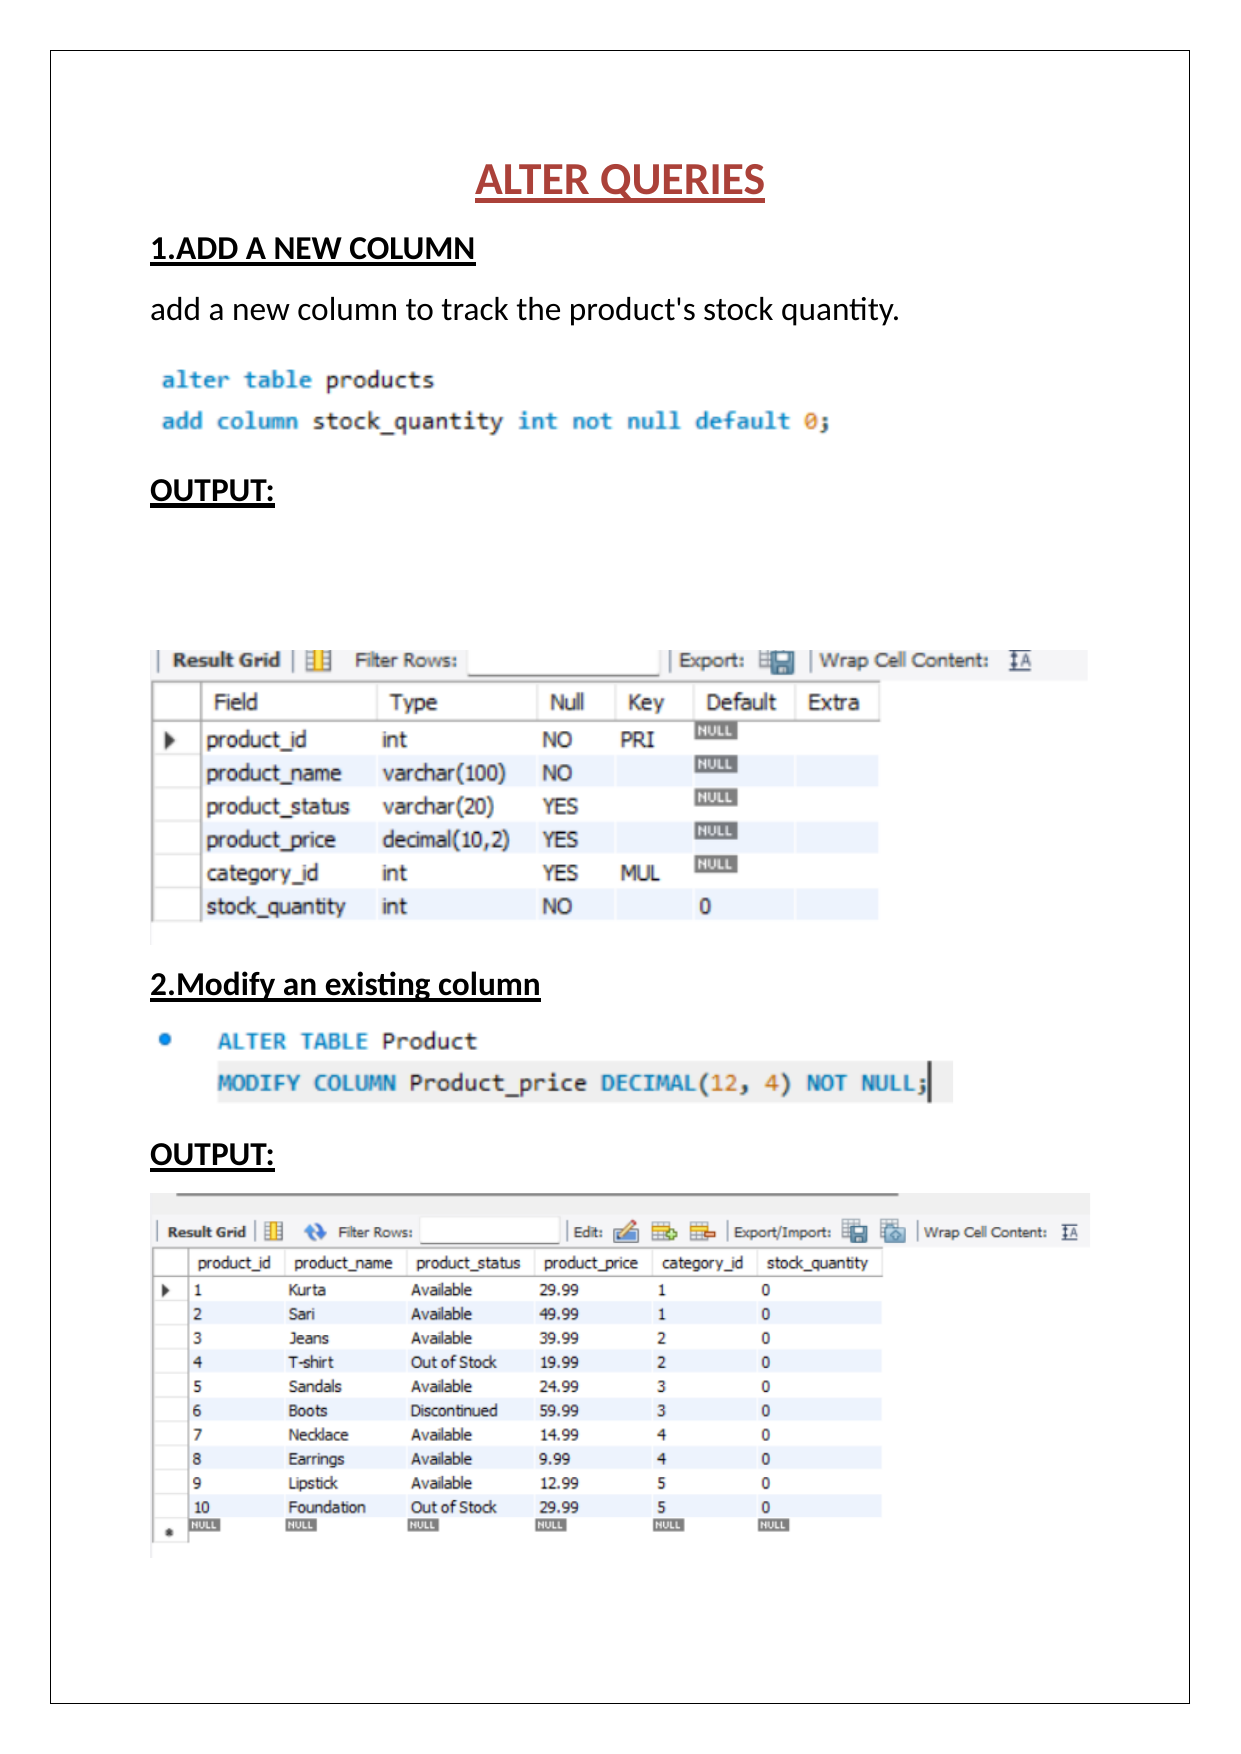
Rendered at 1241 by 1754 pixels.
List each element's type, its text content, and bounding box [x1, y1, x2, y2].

text OUTPUT: [150, 469, 1090, 509]
text 2.Modify an existing column [150, 963, 1090, 1004]
picture [150, 650, 1088, 945]
text OUTPUT: [150, 1133, 1090, 1174]
picture [150, 1023, 954, 1115]
picture [150, 1193, 1091, 1558]
picture [150, 348, 841, 450]
text add a new column to track the product's stock quantity. [150, 288, 1090, 328]
text ALTER QUERIES [150, 150, 1090, 206]
text 1.ADD A NEW COLUMN [150, 227, 1090, 268]
